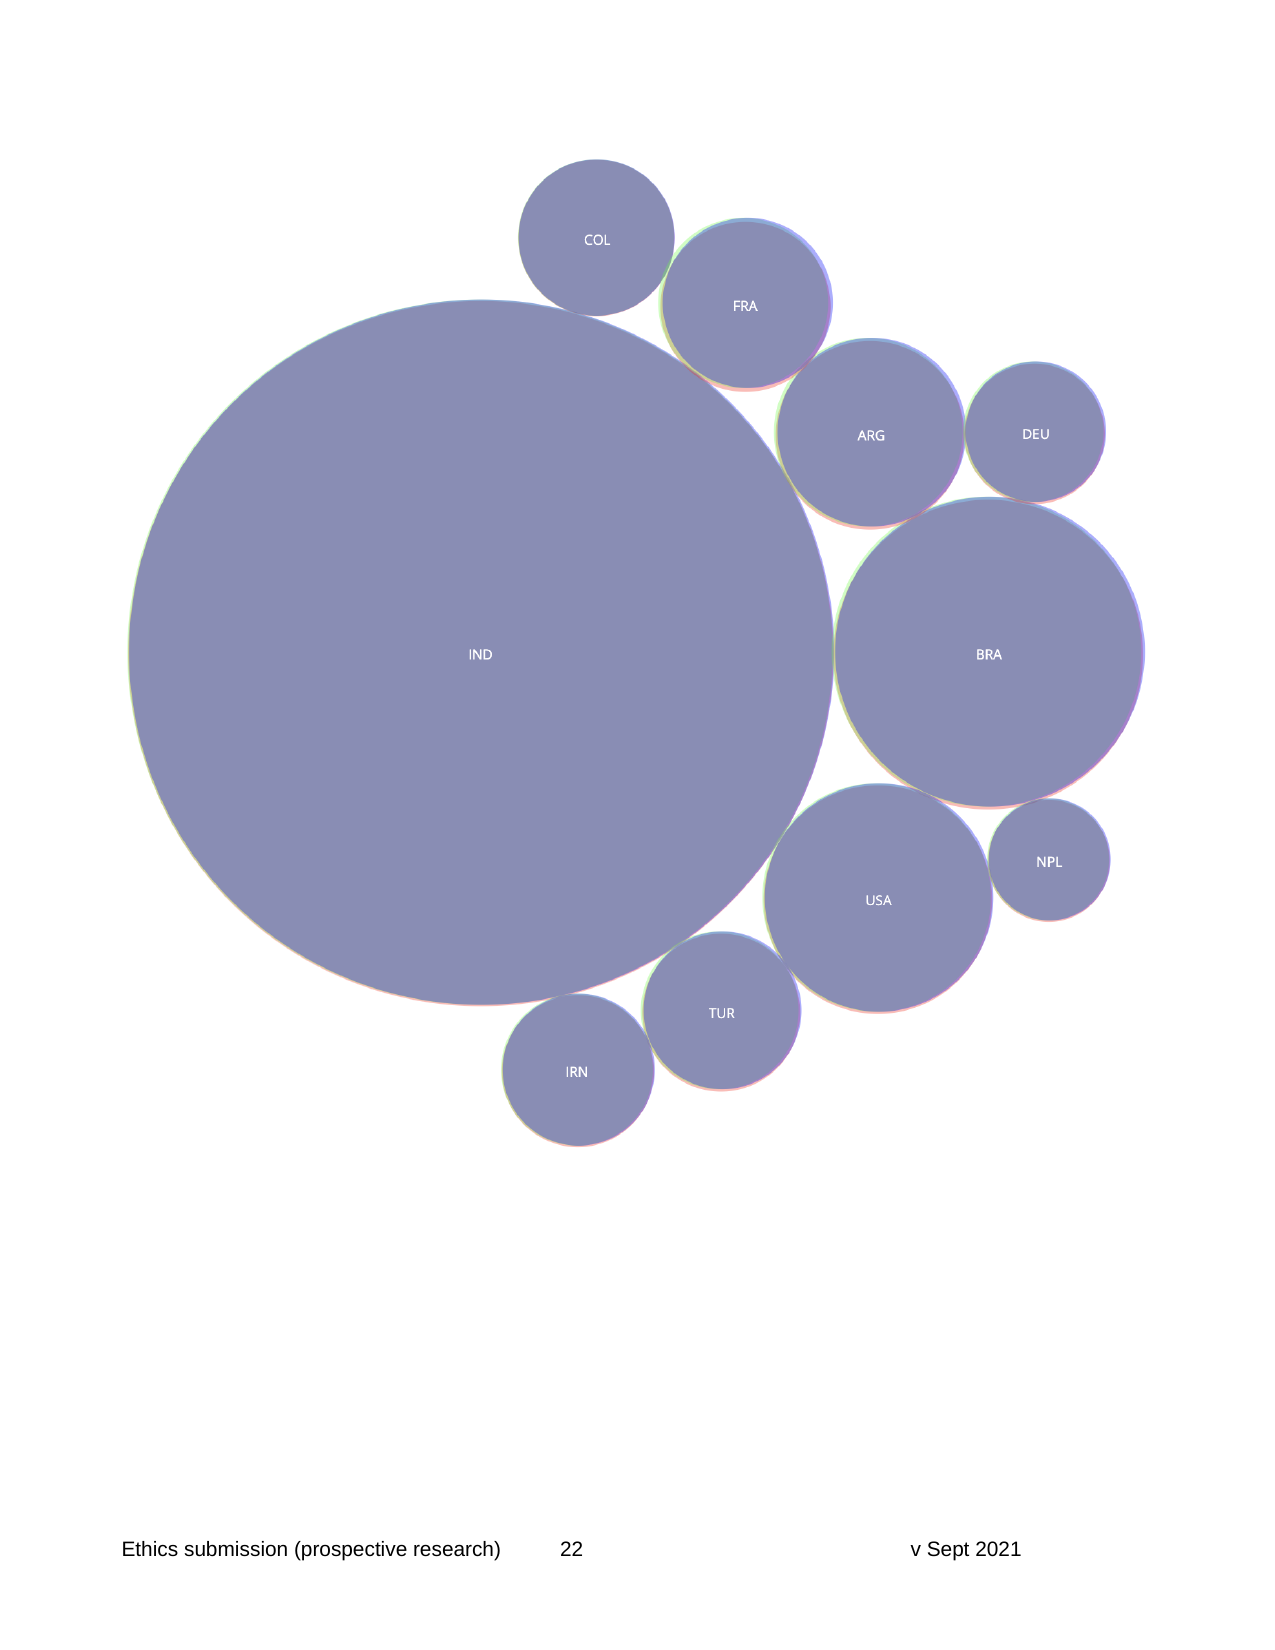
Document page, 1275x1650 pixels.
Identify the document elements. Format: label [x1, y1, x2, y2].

picture [121, 148, 1154, 1155]
